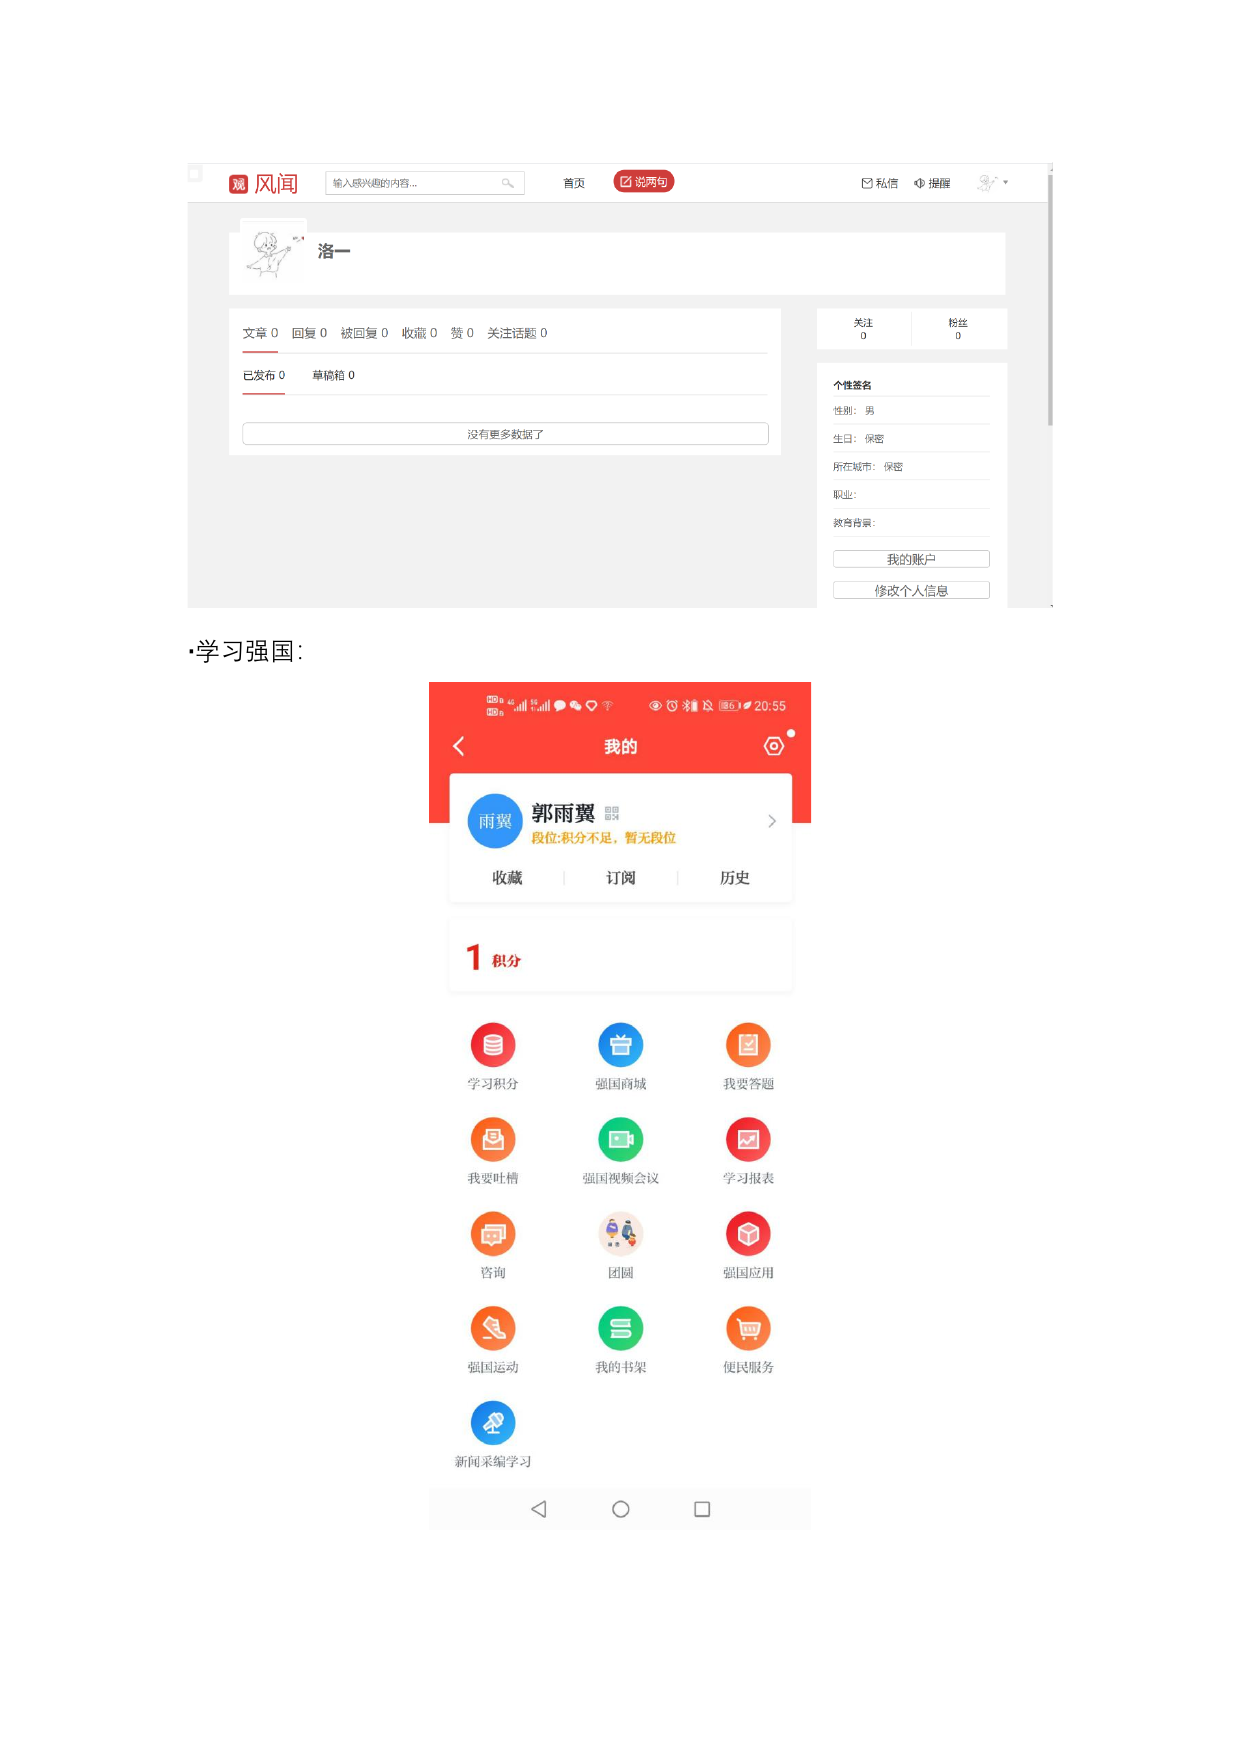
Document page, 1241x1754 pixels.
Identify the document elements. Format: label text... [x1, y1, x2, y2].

text ·学习强国： [187, 617, 1053, 682]
picture [187, 162, 1053, 608]
picture [429, 682, 812, 1530]
